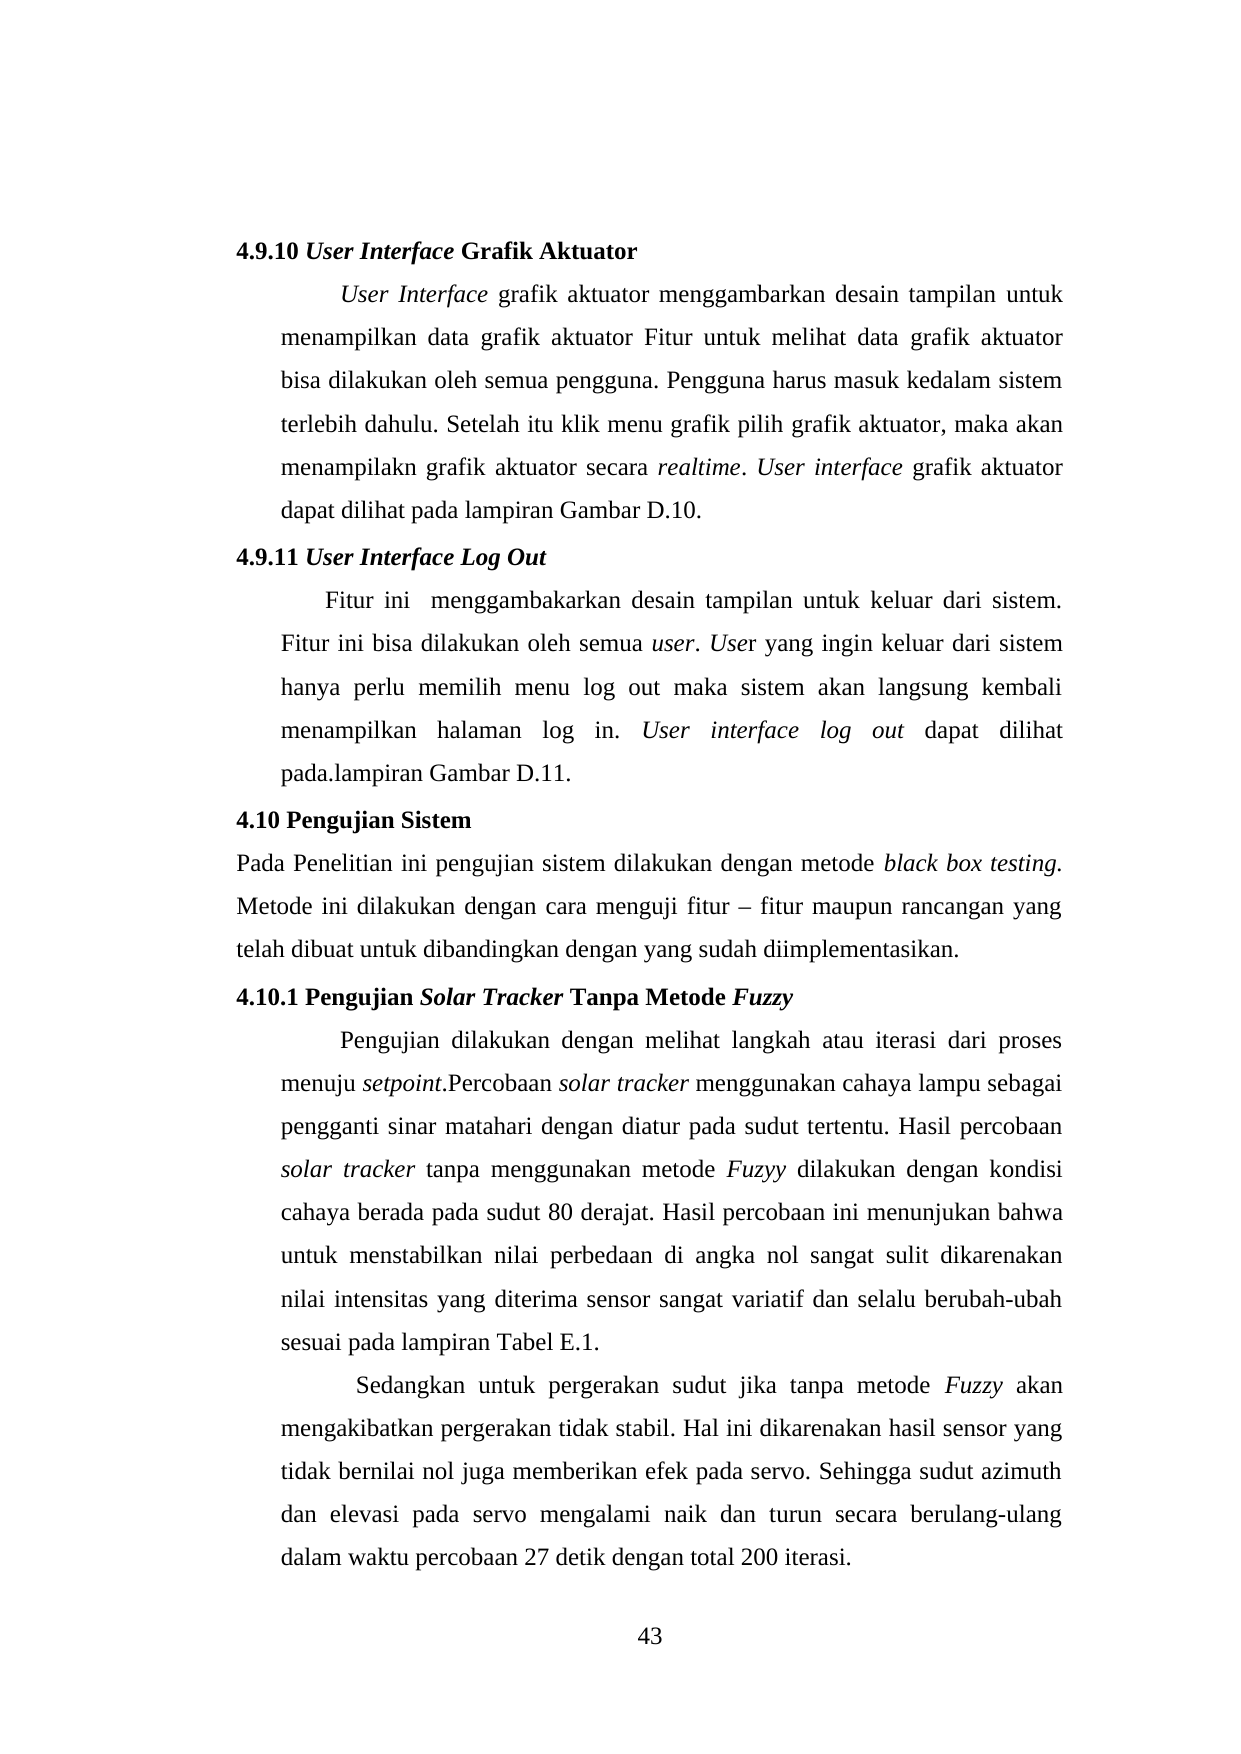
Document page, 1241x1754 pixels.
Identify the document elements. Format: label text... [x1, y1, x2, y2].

subtitle Pengujian Sistem [236, 805, 1063, 834]
text Pada Penelitian ini pengujian sistem dilakukan dengan metode black box testing. Metode ini dilakukan dengan cara menguji fitur – fitur maupun rancangan yang telah dibuat untuk dibandingkan dengan yang sudah diimplementasikan. [236, 848, 1063, 963]
subtitle User Interface Grafik Aktuator [236, 236, 1063, 265]
text atau setpointsolartrackersolartrackerFuzyydilakukan cahaya berada pada. Hasil percobaan ini sesuai pada lampiran Tabel E.1. [281, 1025, 1063, 1356]
text User Interface grafik aktuator menggambarkan desain tampilan menampilkan data grafik aktuator data grafik aktuator semua pengguna Penggunagrafik pilih grafik aktuatormenampilakngrafik aktuator secara realtimeUser interfacegrafik aktuator lampiran Gambar D.10. [281, 279, 1063, 524]
text Sedangkan untuk pergerakan sudut jika tanpa metode Fuzzy akan mengakibatkan pergerakan tidak stabil. Hal ini dikarenakan hasil sensor yang tidak bernilai nol juga memberikan efek pada servo. Sehingga sudut azimuth dan elevasi pada servo mengalami naik dan turun secara berulang-ulang dalam waktu percobaan 27 detik dengan total 200 iterasi. [281, 1370, 1063, 1571]
subtitle User Interface Log Out [236, 542, 1063, 571]
text Fitur ini menggambakarkan desain tampilan sistem User interfacelampiran Gambar D.11. [281, 585, 1063, 787]
subtitle Pengujian Solar Tracker Tanpa Metode Fuzzy [236, 982, 1063, 1011]
